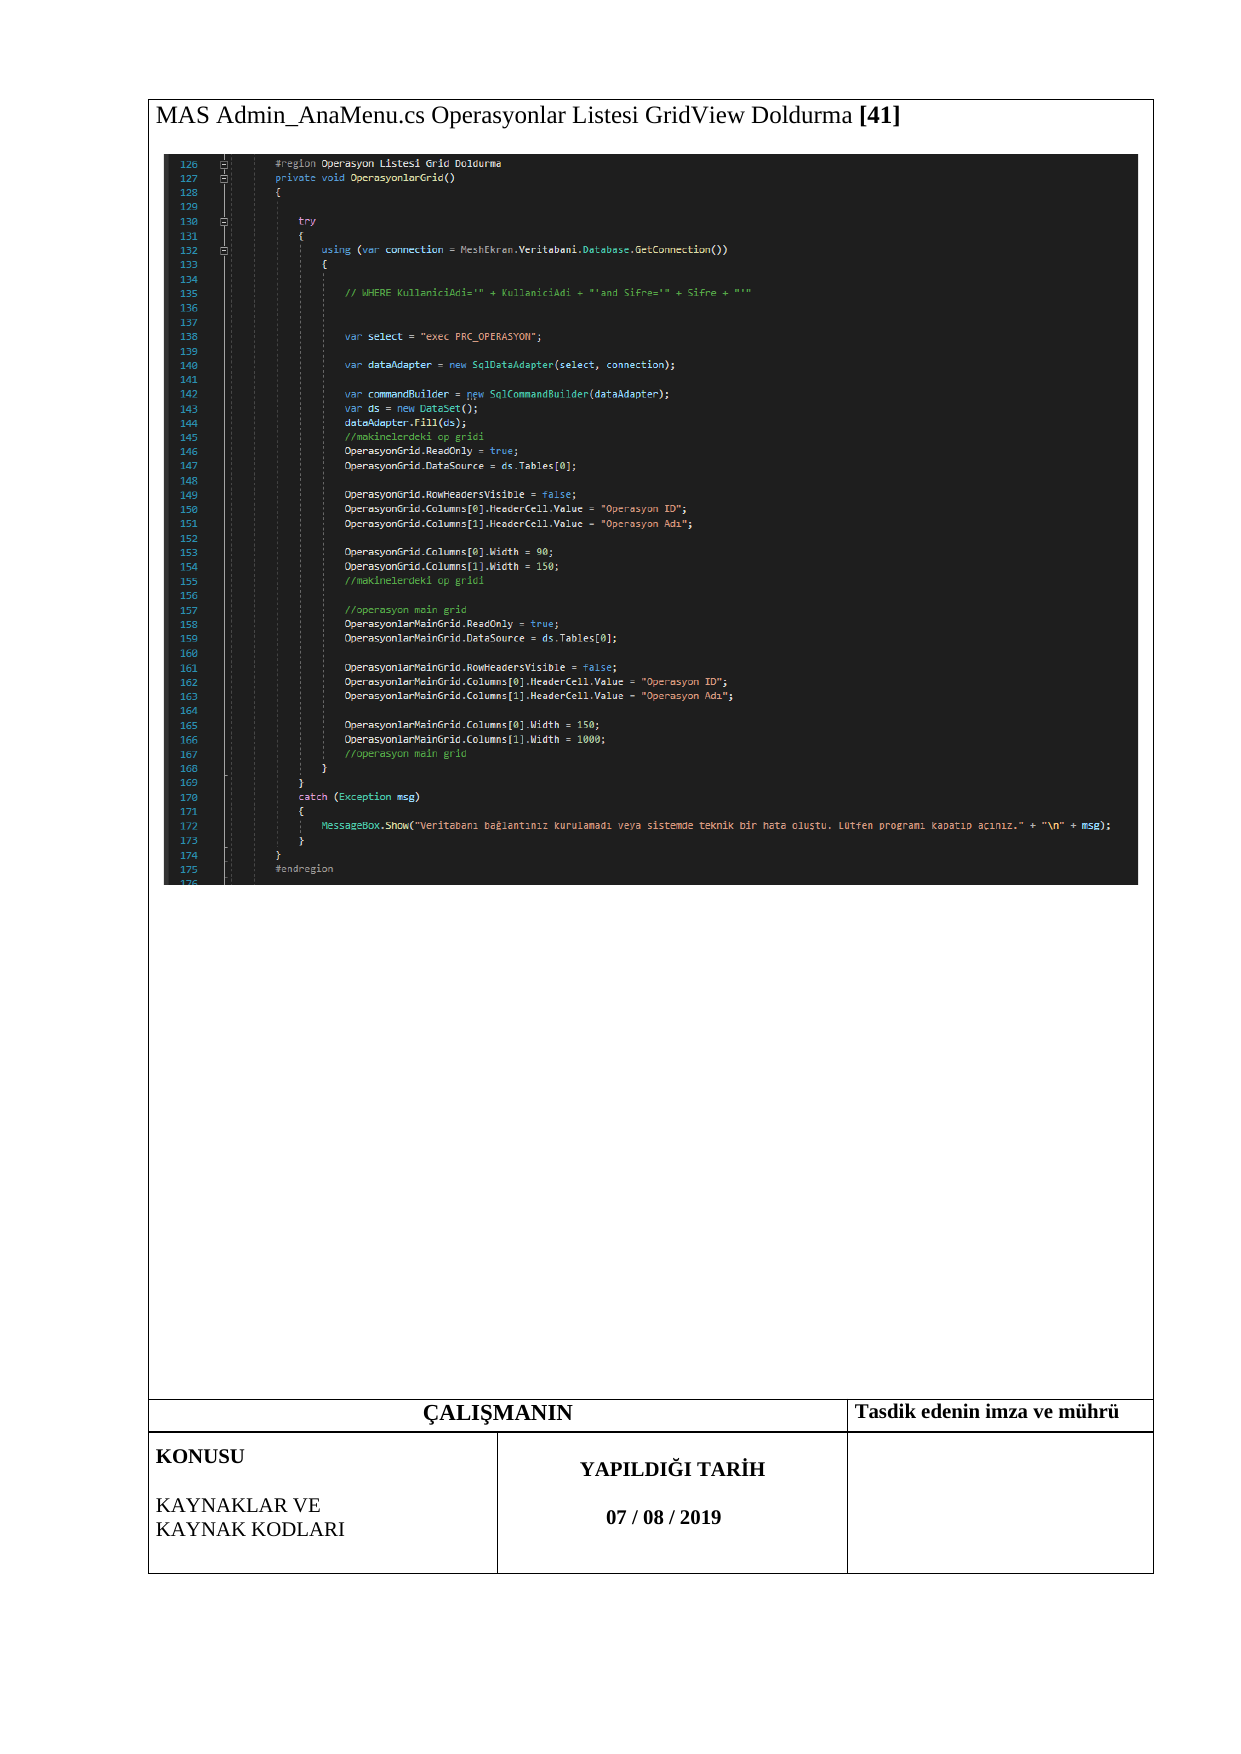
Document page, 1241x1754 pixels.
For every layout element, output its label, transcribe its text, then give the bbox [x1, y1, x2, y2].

picture [163, 154, 1139, 885]
table_cell KONUSU KAYNAKLAR VE KAYNAK KODLARI [149, 1433, 497, 1573]
table_cell Tasdik edenin imza ve mührü [848, 1400, 1153, 1431]
table_cell ÇALIŞMANIN [149, 1400, 847, 1431]
table_cell MAS Admin_AnaMenu.cs Operasyonlar Listesi GridView Doldurma [41] [149, 100, 1153, 1398]
table_cell [848, 1433, 1153, 1573]
table_cell YAPILDIĞI TARİH 07 / 08 / 2019 [498, 1433, 847, 1573]
